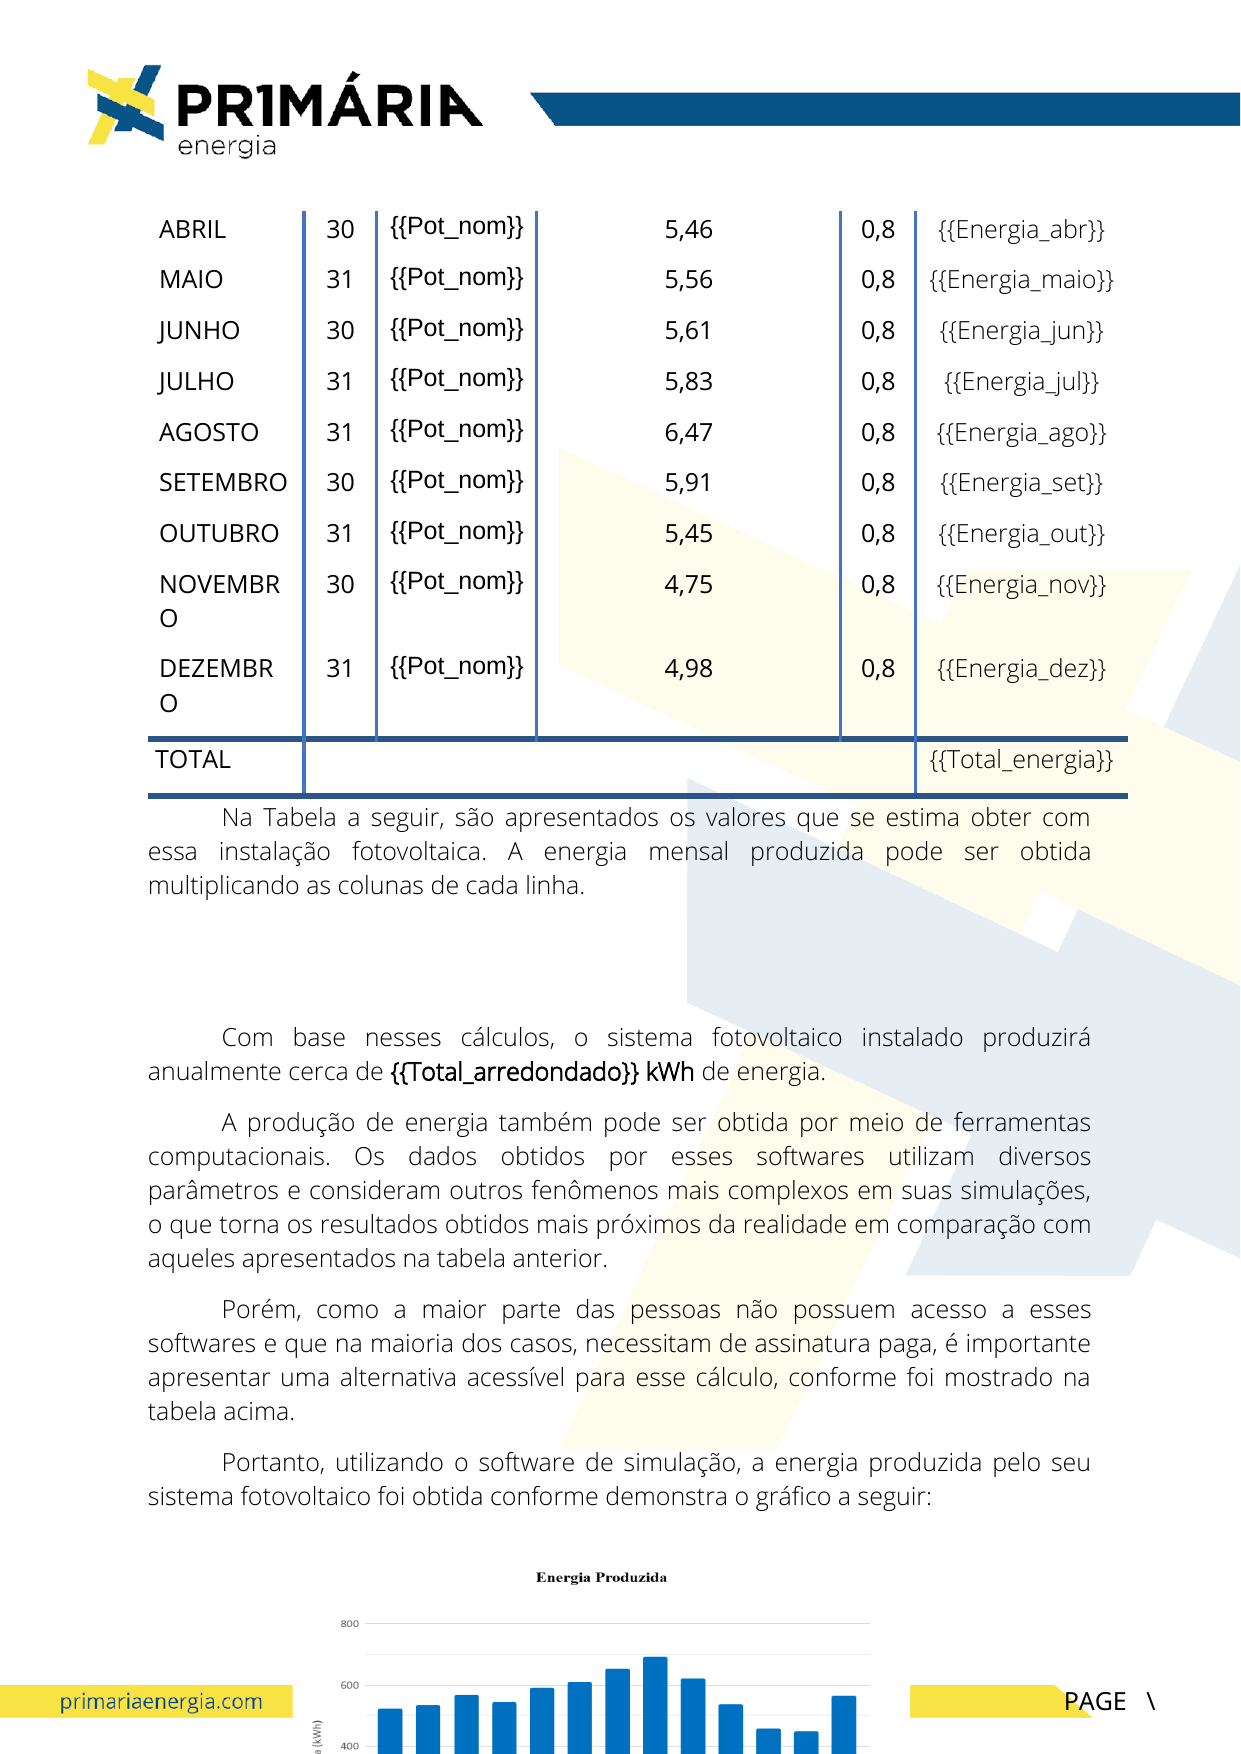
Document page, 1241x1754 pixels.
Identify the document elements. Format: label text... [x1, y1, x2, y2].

table_cell 5,46 [538, 211, 839, 262]
text Portanto, utilizando o software de simulação, a energia produzida pelo seu sistema fotovoltaico foi obtida conforme demonstra o gráfico a seguir: [148, 1444, 1092, 1512]
table_cell DEZEMBRO [148, 651, 302, 736]
table_cell 30 [306, 566, 375, 651]
table_cell JULHO [148, 364, 302, 414]
table_cell 31 [306, 516, 375, 566]
table_cell {{Pot_nom}} [378, 566, 535, 651]
table_cell 4,98 [538, 651, 839, 736]
text Na Tabela a seguir, são apresentados os valores que se estima obter com essa instalação fotovoltaica. A energia mensal produzida pode ser obtida multiplicando as colunas de cada linha. [148, 799, 1092, 901]
table_cell 0,8 [842, 566, 914, 651]
table_cell {{Pot_nom}} [378, 516, 535, 566]
table_cell 5,45 [538, 516, 839, 566]
table_cell 0,8 [842, 516, 914, 566]
table_cell 31 [306, 262, 375, 313]
table_cell 0,8 [842, 465, 914, 516]
table_cell 0,8 [842, 651, 914, 736]
table_cell {{Total_energia}} [917, 742, 1128, 793]
table_cell {{Energia_out}} [917, 516, 1128, 566]
table_cell 30 [306, 465, 375, 516]
table_cell {{Pot_nom}} [378, 262, 535, 313]
table_cell OUTUBRO [148, 516, 302, 566]
table_cell {{Pot_nom}} [378, 313, 535, 363]
table_cell MAIO [148, 262, 302, 313]
table_cell 0,8 [842, 414, 914, 465]
table_cell 0,8 [842, 262, 914, 313]
table_cell {{Energia_dez}} [917, 651, 1128, 736]
table_cell {{Pot_nom}} [378, 465, 535, 516]
table_cell 5,91 [538, 465, 839, 516]
table_cell JUNHO [148, 313, 302, 363]
table_cell 5,61 [538, 313, 839, 363]
table_cell 0,8 [842, 313, 914, 363]
table_cell 30 [306, 313, 375, 363]
table_cell [306, 742, 914, 793]
table_cell 5,56 [538, 262, 839, 313]
table_cell 31 [306, 414, 375, 465]
table_cell 0,8 [842, 211, 914, 262]
table_cell {{Energia_set}} [917, 465, 1128, 516]
text Porém, como a maior parte das pessoas não possuem acesso a esses softwares e que na maioria dos casos, necessitam de assinatura paga, é importante apresentar uma alternativa acessível para esse cálculo, conforme foi mostrado na tabela acima. [148, 1291, 1092, 1427]
table_cell {{Energia_ago}} [917, 414, 1128, 465]
table_cell 6,47 [538, 414, 839, 465]
table_cell {{Energia_maio}} [917, 262, 1128, 313]
table_cell {{Energia_jun}} [917, 313, 1128, 363]
table_cell 30 [306, 211, 375, 262]
text Com base nesses cálculos, o sistema fotovoltaico instalado produzirá anualmente cerca de {{Total_arredondado}} kWh de energia. [148, 1019, 1092, 1088]
table_cell 31 [306, 651, 375, 736]
picture [0, 0, 1241, 1754]
table_cell ABRIL [148, 211, 302, 262]
table_cell {{Pot_nom}} [378, 414, 535, 465]
table_cell 5,83 [538, 364, 839, 414]
table_cell 4,75 [538, 566, 839, 651]
table_cell {{Pot_nom}} [378, 364, 535, 414]
table_cell AGOSTO [148, 414, 302, 465]
table_cell TOTAL [148, 742, 302, 793]
table_cell {{Energia_nov}} [917, 566, 1128, 651]
table_cell {{Energia_jul}} [917, 364, 1128, 414]
table_cell {{Pot_nom}} [378, 651, 535, 736]
table_cell 0,8 [842, 364, 914, 414]
text A produção de energia também pode ser obtida por meio de ferramentas computacionais. Os dados obtidos por esses softwares utilizam diversos parâmetros e consideram outros fenômenos mais complexos em suas simulações, o que torna os resultados obtidos mais próximos da realidade em comparação com aqueles apresentados na tabela anterior. [148, 1104, 1092, 1274]
table_cell 31 [306, 364, 375, 414]
table_cell SETEMBRO [148, 465, 302, 516]
table_cell {{Pot_nom}} [378, 211, 535, 262]
table_cell NOVEMBRO [148, 566, 302, 651]
table_cell {{Energia_abr}} [917, 211, 1128, 262]
